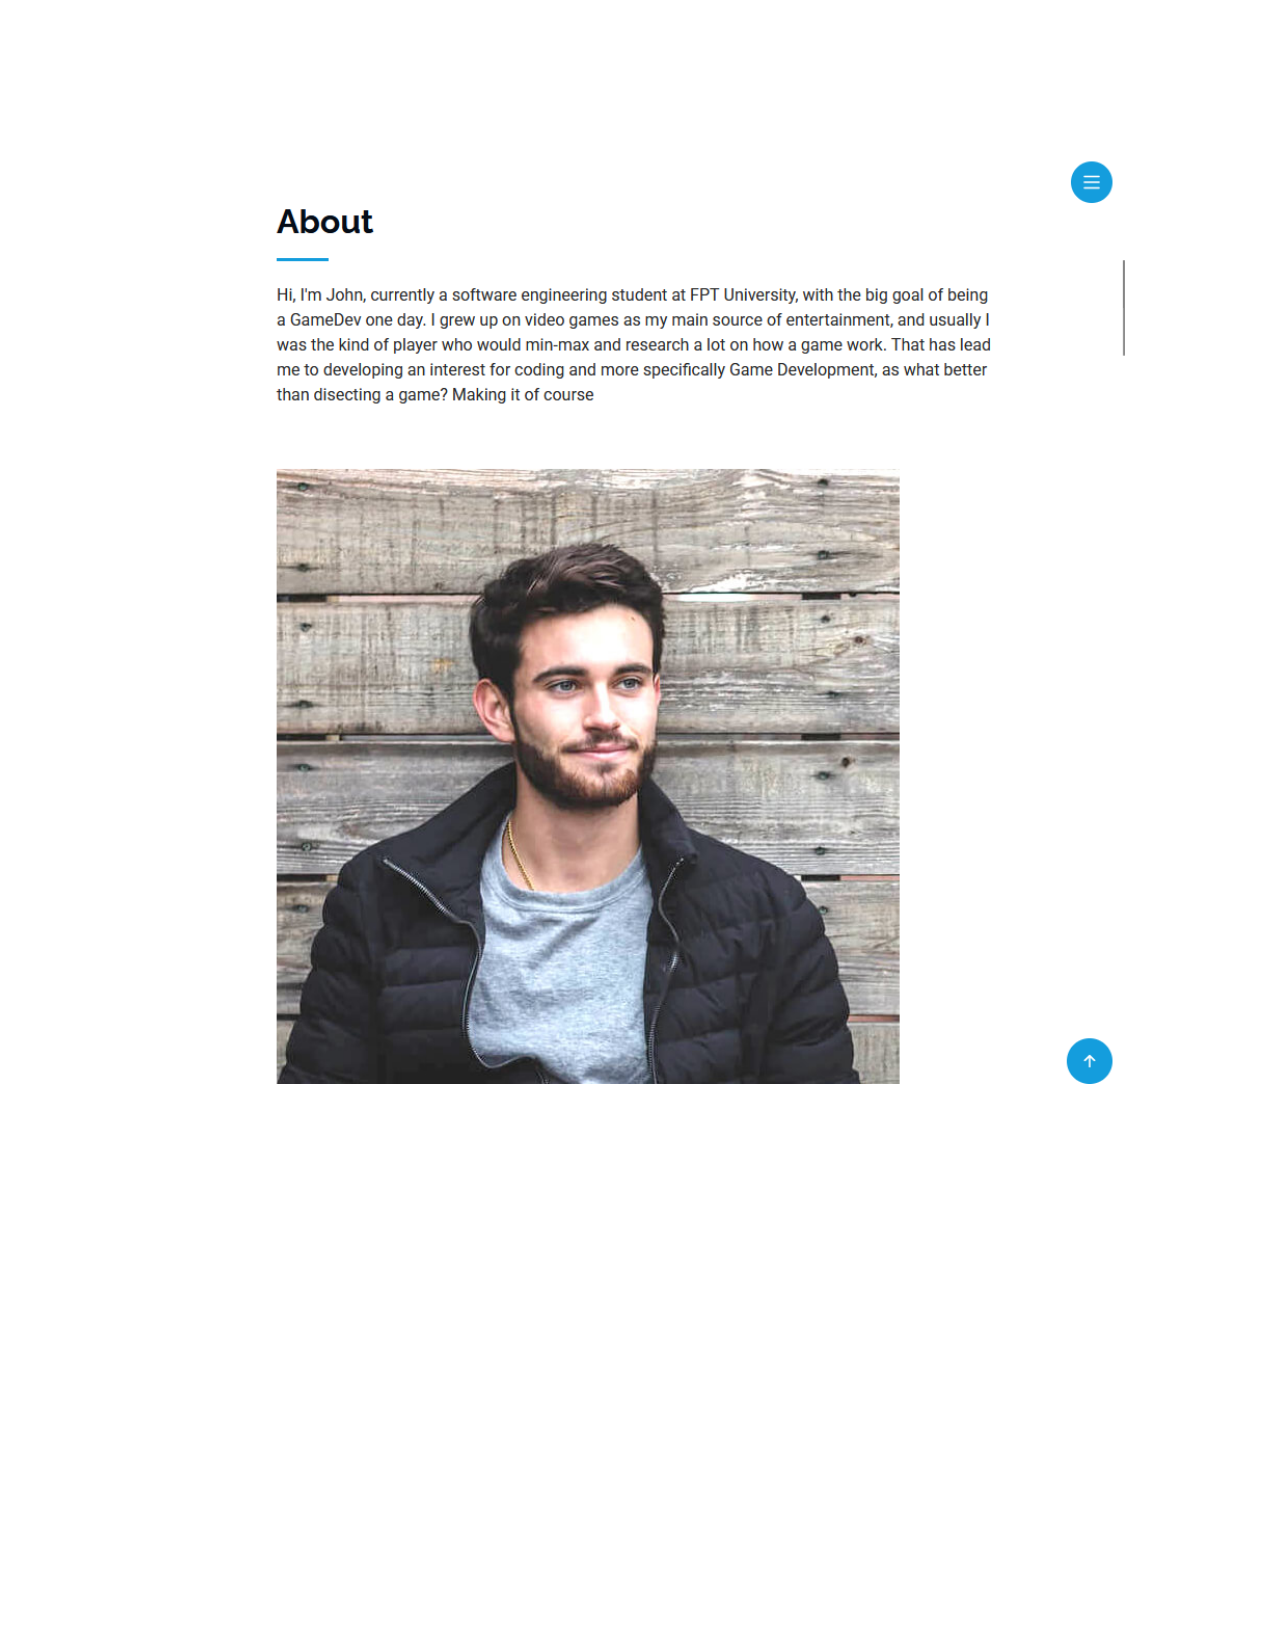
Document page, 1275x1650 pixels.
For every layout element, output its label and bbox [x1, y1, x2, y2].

picture [150, 150, 1125, 1084]
